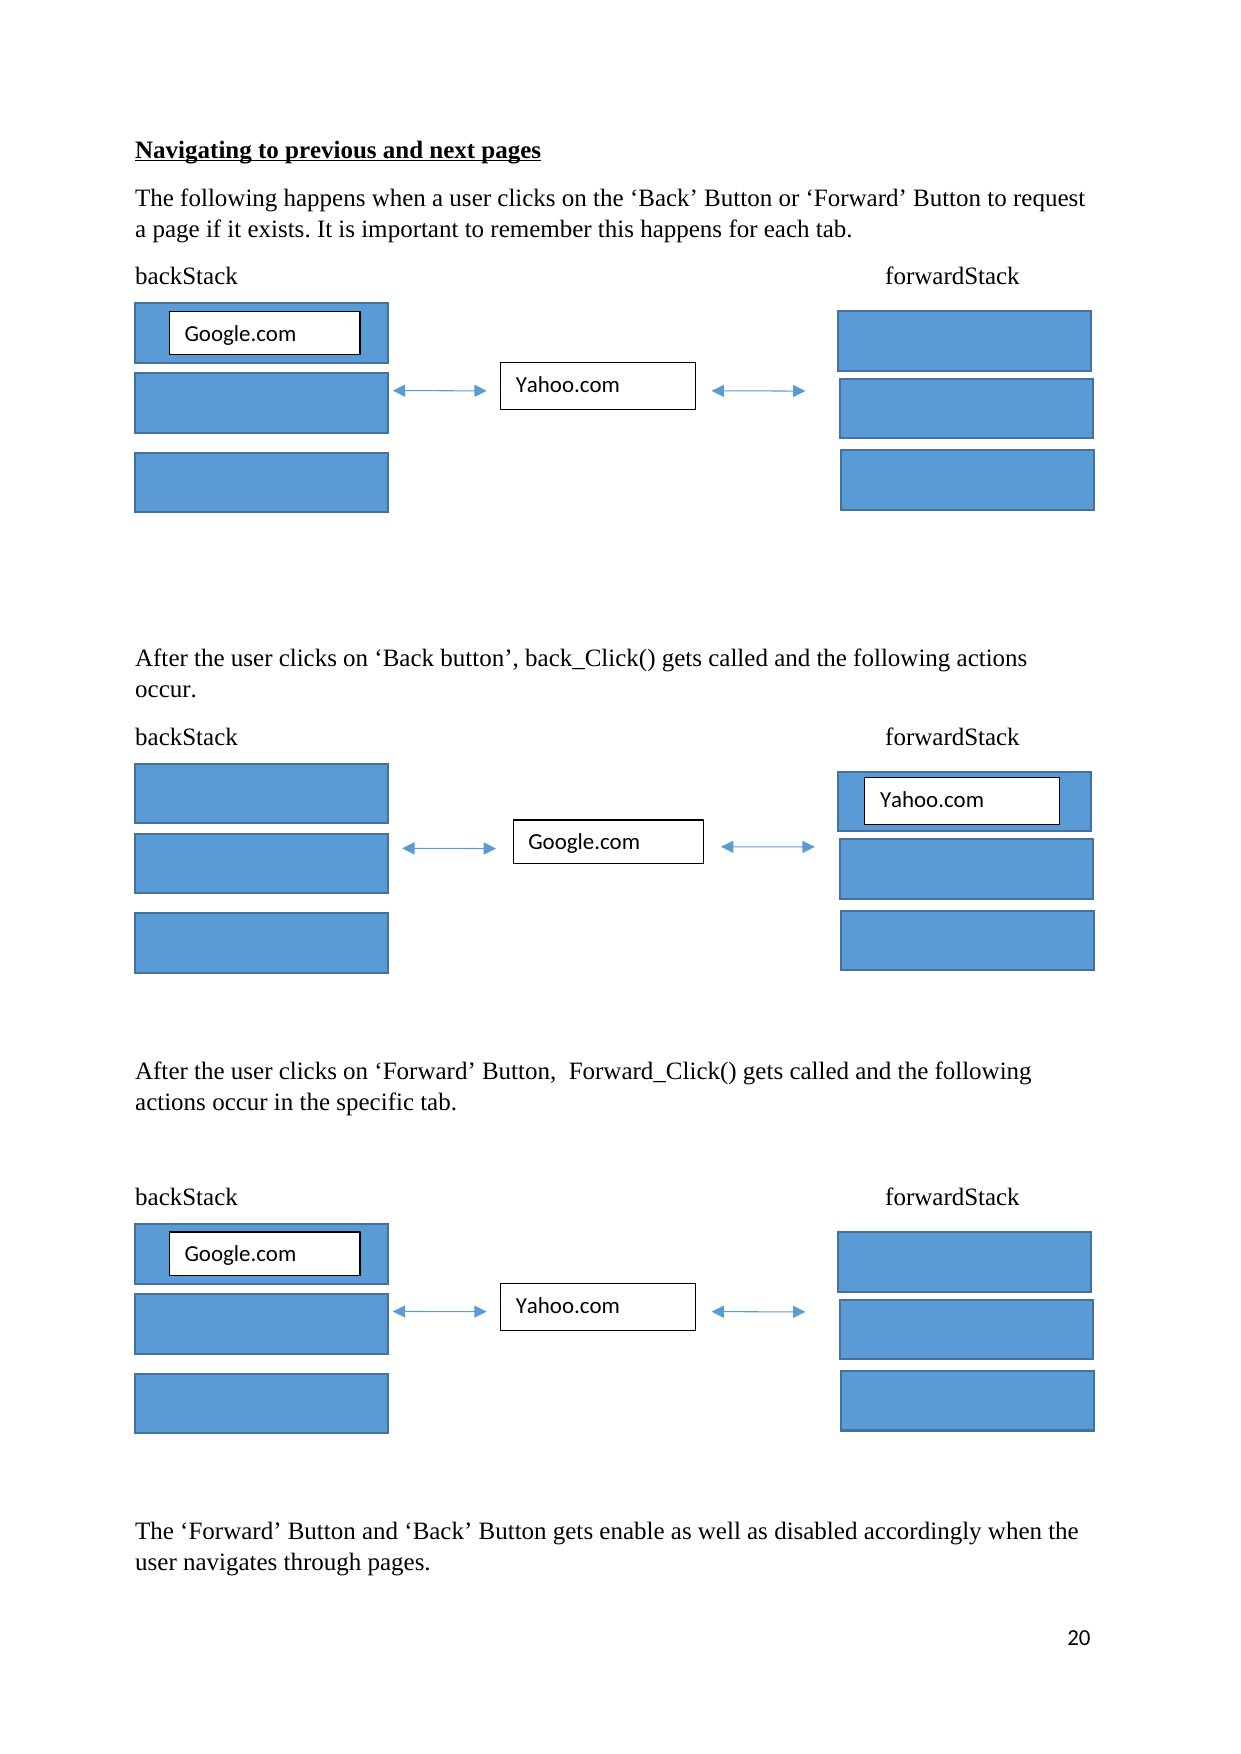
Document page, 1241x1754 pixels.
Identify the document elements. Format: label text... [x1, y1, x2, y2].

text After the user clicks on ‘Forward’ Button, Forward_Click() gets called and the following actions occur in the specific tab. [135, 1056, 1090, 1116]
text The following happens when a user clicks on the ‘Back’ Button or ‘Forward’ Button to request a page if it exists. It is important to remember this happens for each tab. [135, 183, 1090, 242]
text backStack forwardStack [135, 1182, 1090, 1211]
text Navigating to previous and next pages [135, 135, 1090, 164]
text The ‘Forward’ Button and ‘Back’ Button gets enable as well as disabled accordingly when the user navigates through pages. [135, 1516, 1090, 1576]
text After the user clicks on ‘Back button’, back_Click() gets called and the following actions occur. [135, 643, 1090, 703]
text backStack forwardStack [135, 722, 1090, 751]
text backStack forwardStack [135, 261, 1090, 290]
